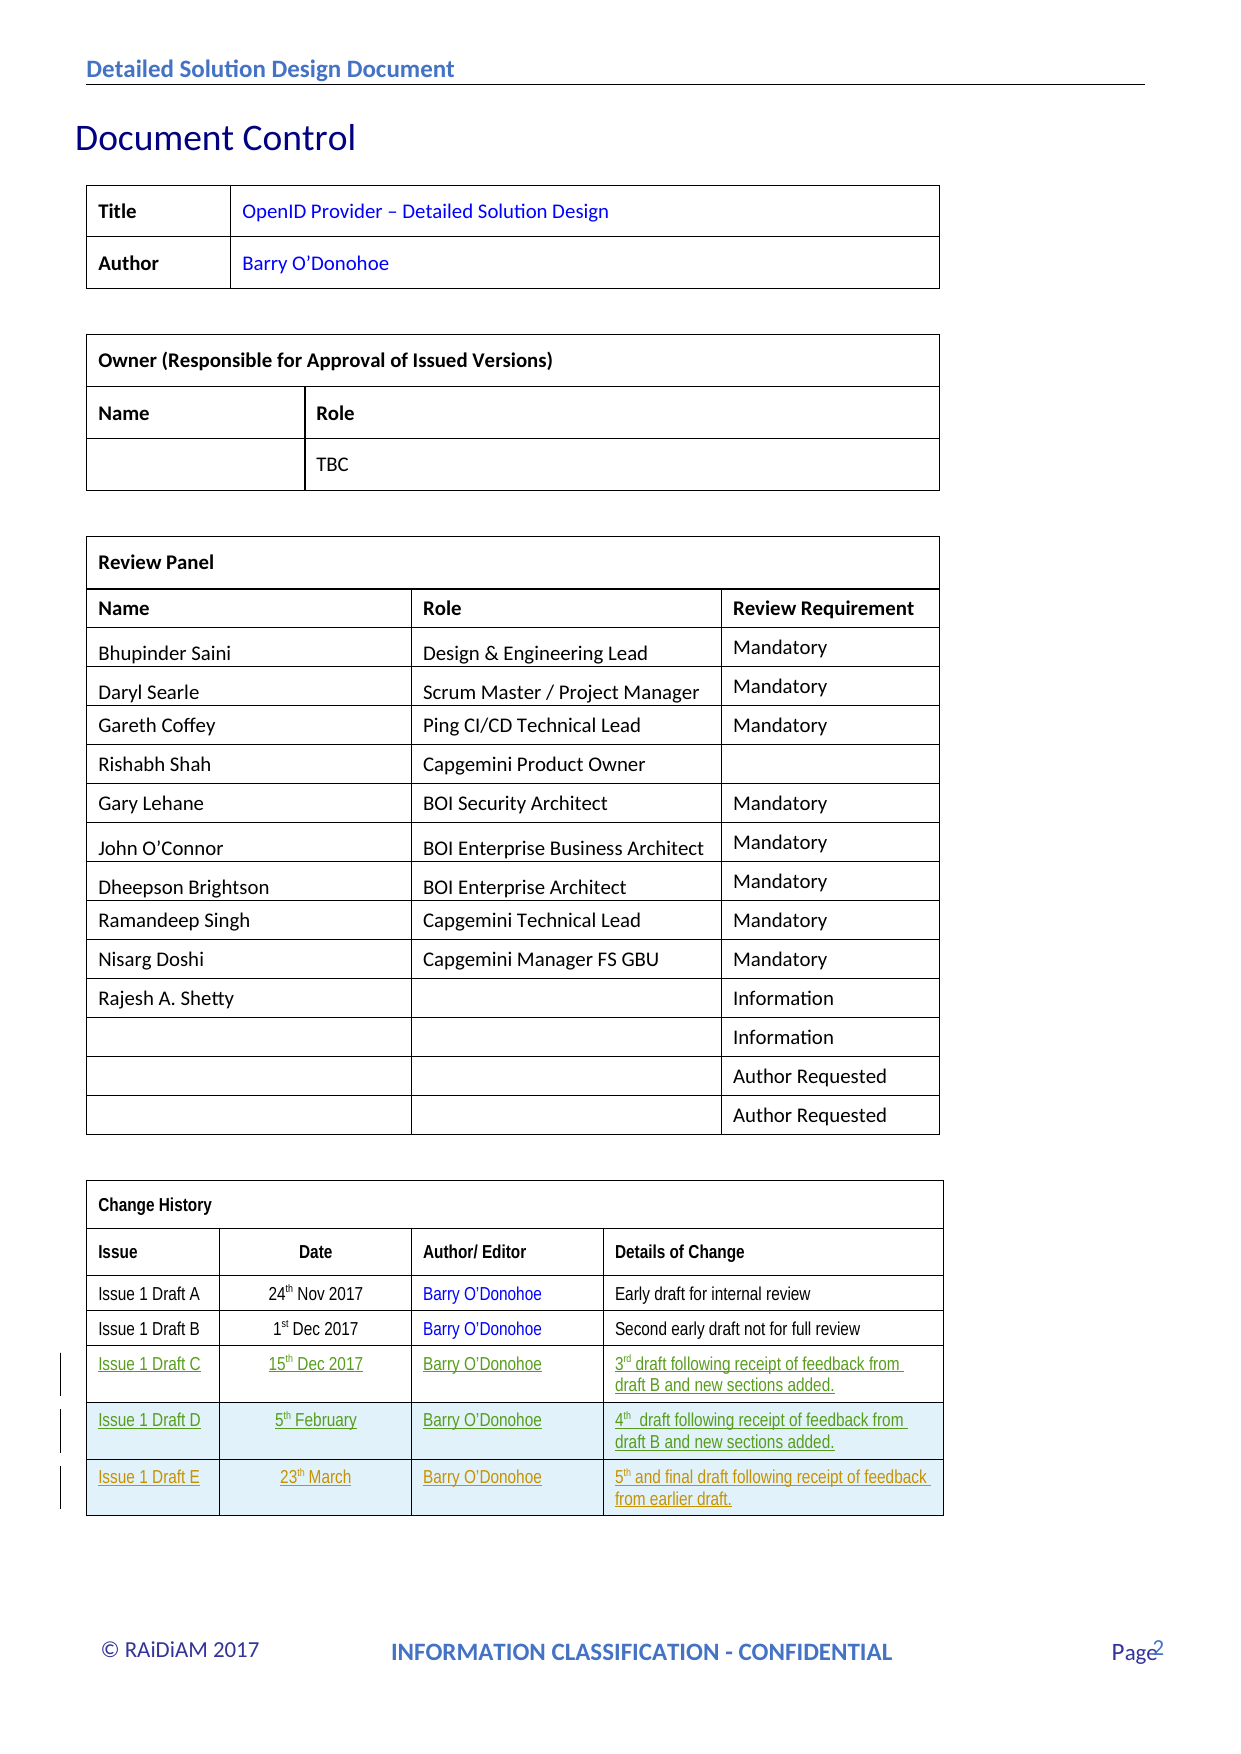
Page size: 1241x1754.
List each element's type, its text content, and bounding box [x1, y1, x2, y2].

table_cell Information [722, 1018, 939, 1056]
table_cell Mandatory [722, 862, 939, 900]
table_cell TBC [306, 439, 939, 489]
table_header Title [87, 186, 230, 236]
table_cell Information [722, 979, 939, 1017]
table_cell [412, 1057, 721, 1094]
table_cell Dheepson Brightson [87, 862, 411, 900]
table_cell Mandatory [722, 940, 939, 978]
table_cell Date [220, 1229, 411, 1275]
table_cell Ping CI/CD Technical Lead [412, 706, 721, 744]
table_cell [87, 1057, 411, 1094]
table_cell Details of Change [604, 1229, 943, 1275]
table_cell Barry O’Donohoe [412, 1311, 603, 1345]
table_cell Rishabh Shah [87, 745, 411, 783]
title Document Control [75, 114, 1165, 160]
table_cell Barry O’Donohoe [231, 237, 939, 288]
table_cell Scrum Master / Project Manager [412, 667, 721, 705]
table_cell Author Requested [722, 1057, 939, 1094]
table_cell Mandatory [722, 823, 939, 861]
table_header OpenID Provider – Detailed Solution Design [231, 186, 939, 236]
table_cell BOI Security Architect [412, 784, 721, 822]
table_cell [412, 1018, 721, 1056]
table_cell Barry O’Donohoe [412, 1276, 603, 1310]
table_cell [220, 1346, 411, 1402]
table_header Owner (Responsible for Approval of Issued Versions) [87, 335, 939, 386]
table_header Review Requirement [722, 590, 939, 627]
table_cell Mandatory [722, 901, 939, 939]
table_header Change History [87, 1181, 943, 1228]
table_cell [604, 1346, 943, 1402]
table_cell BOI Enterprise Architect [412, 862, 721, 900]
table_cell Capgemini Manager FS GBU [412, 940, 721, 978]
table_header Name [87, 590, 411, 627]
table_cell Mandatory [722, 784, 939, 822]
table_cell [87, 1096, 411, 1133]
table_cell Author/ Editor [412, 1229, 603, 1275]
table_cell 1st Dec 2017 [220, 1311, 411, 1345]
table_cell Capgemini Technical Lead [412, 901, 721, 939]
table_cell Name [87, 387, 304, 438]
table_cell Design & Engineering Lead [412, 628, 721, 666]
table_cell Issue 1 Draft B [87, 1311, 219, 1345]
table_cell Author [87, 237, 230, 288]
table_cell [412, 979, 721, 1017]
table_header Role [412, 590, 721, 627]
table_cell Mandatory [722, 706, 939, 744]
table_cell [412, 1346, 603, 1402]
table_cell BOI Enterprise Business Architect [412, 823, 721, 861]
table_cell Rajesh A. Shetty [87, 979, 411, 1017]
table_cell Ramandeep Singh [87, 901, 411, 939]
table_cell Capgemini Product Owner [412, 745, 721, 783]
table_cell Gareth Coffey [87, 706, 411, 744]
table_cell Mandatory [722, 667, 939, 705]
table_cell Role [306, 387, 939, 438]
table_cell [87, 1018, 411, 1056]
table_cell Early draft for internal review [604, 1276, 943, 1310]
table_cell John O’Connor [87, 823, 411, 861]
table_cell [722, 745, 939, 783]
table_cell Second early draft not for full review [604, 1311, 943, 1345]
table_cell Author Requested [722, 1096, 939, 1133]
table_cell Gary Lehane [87, 784, 411, 822]
table_cell Mandatory [722, 628, 939, 666]
table_cell Daryl Searle [87, 667, 411, 705]
table_cell Issue 1 Draft A [87, 1276, 219, 1310]
table_cell Issue [87, 1229, 219, 1275]
table_cell 24th Nov 2017 [220, 1276, 411, 1310]
table_cell Nisarg Doshi [87, 940, 411, 978]
table_header Review Panel [87, 537, 939, 587]
table_cell [87, 439, 304, 489]
table_cell [87, 1346, 219, 1402]
table_cell [412, 1096, 721, 1133]
table_cell Bhupinder Saini [87, 628, 411, 666]
